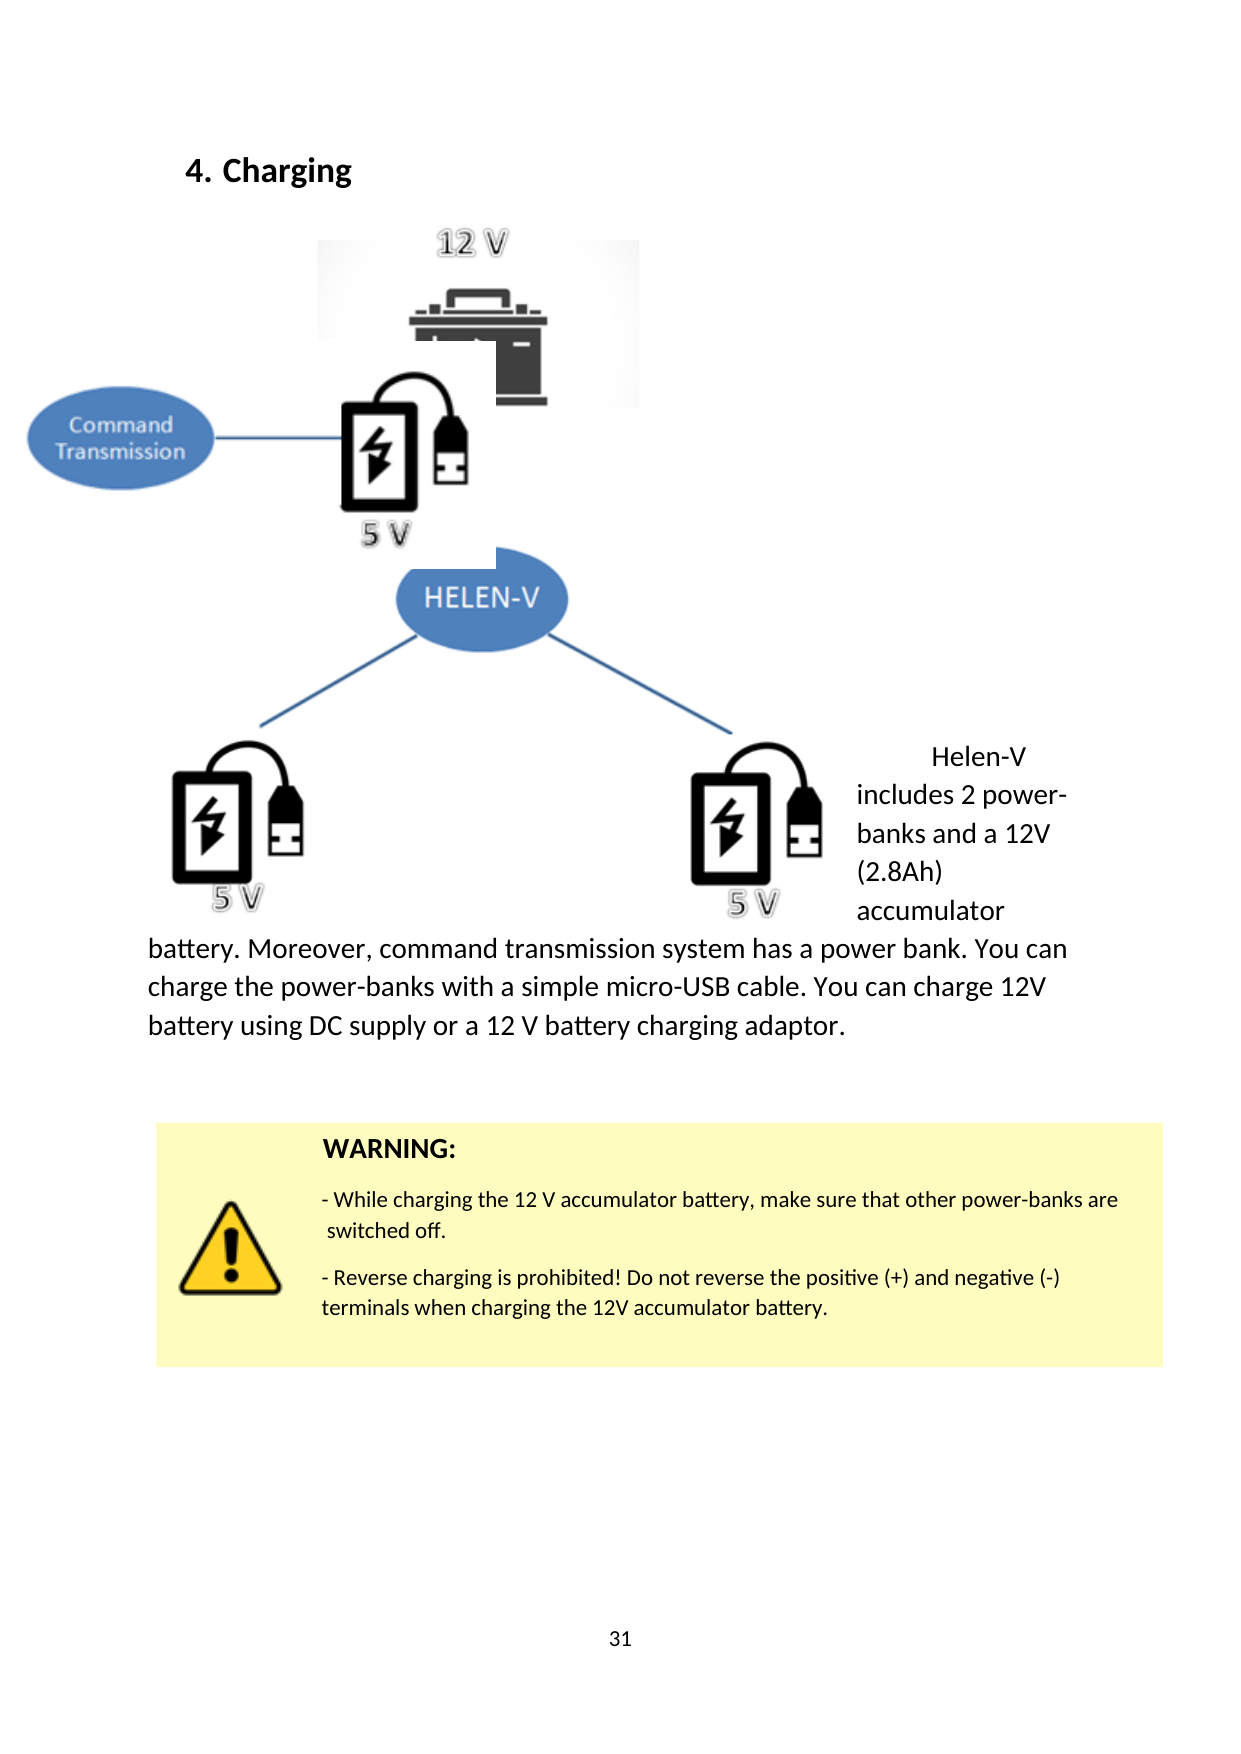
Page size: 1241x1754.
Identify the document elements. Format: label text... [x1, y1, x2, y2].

picture [0, 214, 838, 924]
text Helen-V includes 2 power-banks and a 12V (2.8Ah) accumulator battery. Moreover, command transmission system has a power bank. You can charge the power-banks with a simple micro-USB cable. You can charge 12V battery using DC supply or a 12 V battery charging adaptor. [148, 738, 1093, 1042]
list Charging [185, 148, 1093, 191]
